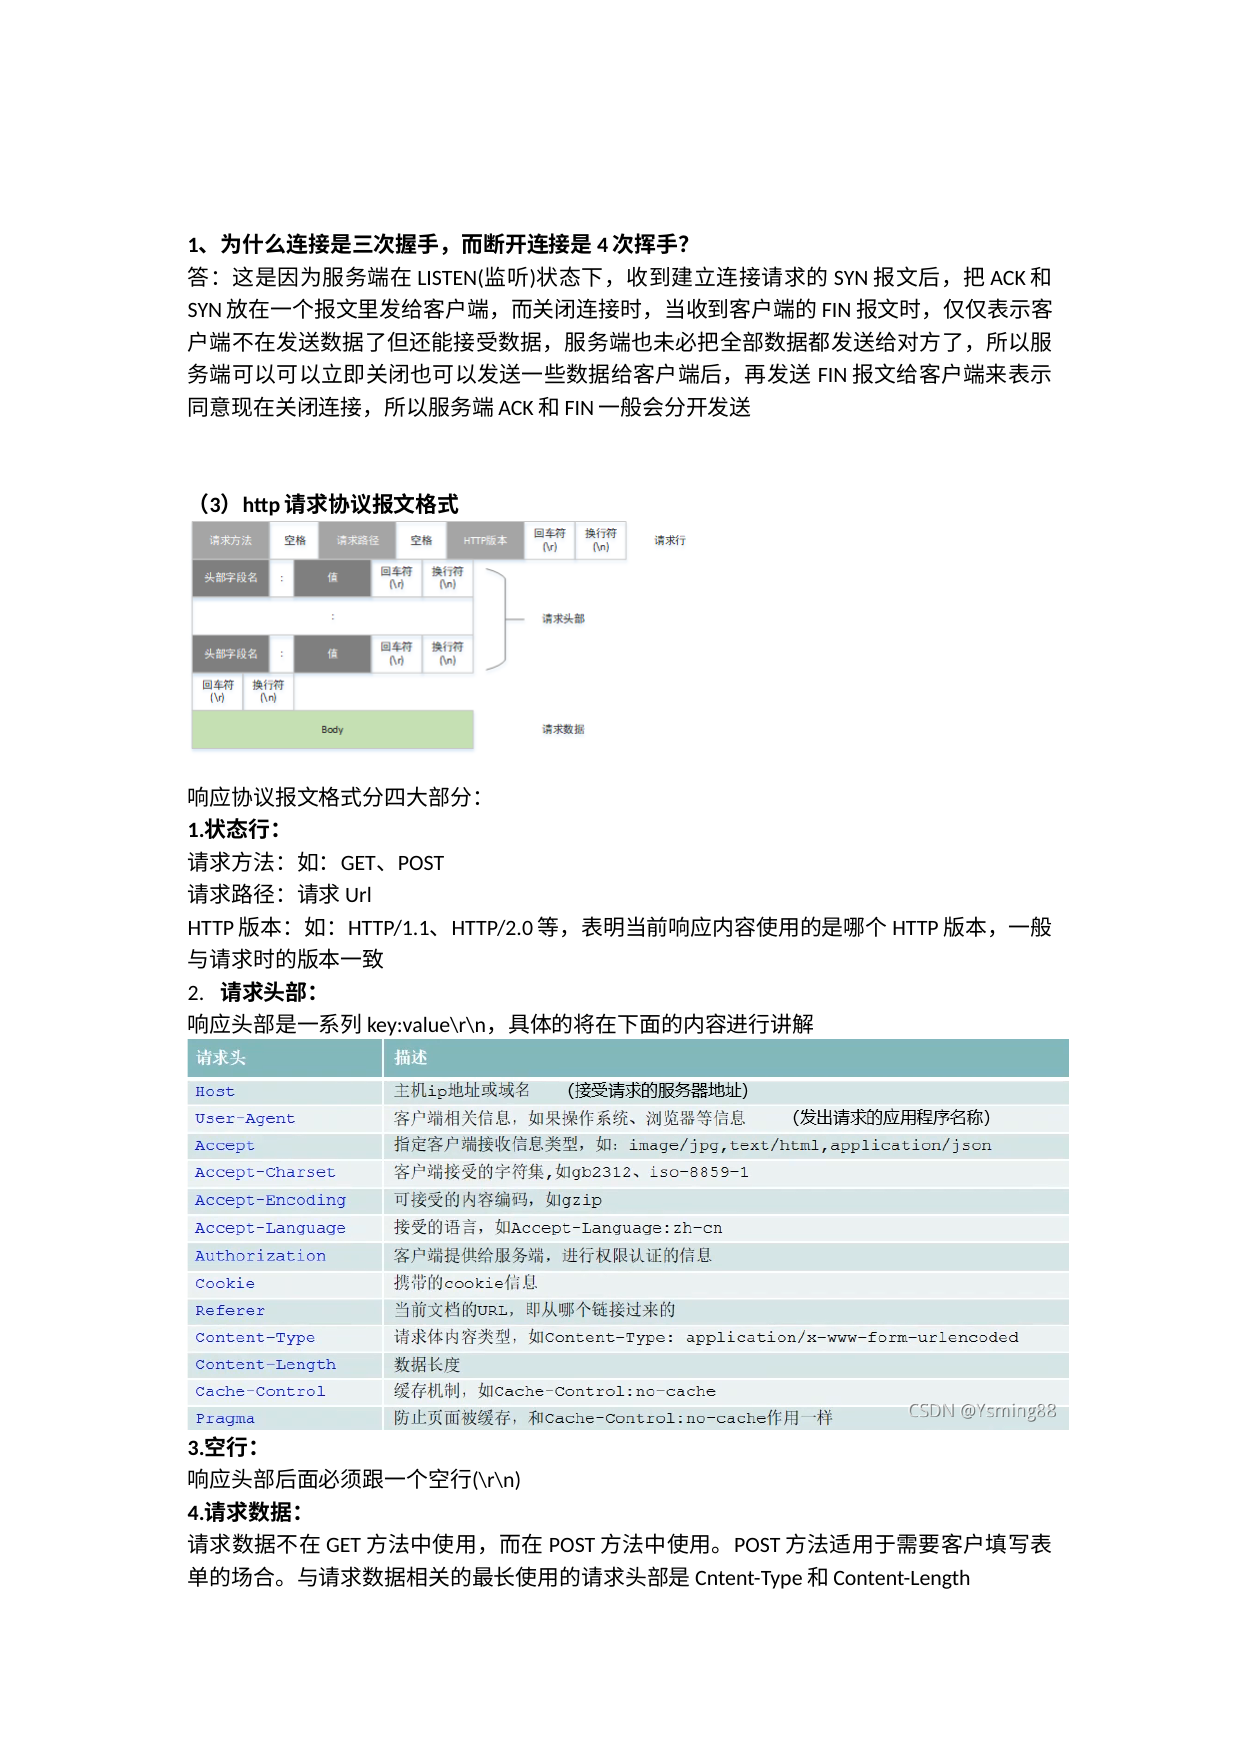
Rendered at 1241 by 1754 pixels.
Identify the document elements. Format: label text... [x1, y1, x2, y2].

text 1、为什么连接是三次握手，而断开连接是4次挥手？ 答：这是因为服务端在LISTEN(监听)状态下，收到建立连接请求的SYN报文后，把ACK和SYN放在一个报文里发给客户端，而关闭连接时，当收到客户端的FIN报文时，仅仅表示客户端不在发送数据了但还能接受数据，服务端也未必把全部数据都发送给对方了，所以服务端可以可以立即关闭也可以发送一些数据给客户端后，再发送FIN报文给客户端来表示同意现在关闭连接，所以服务端ACK和FIN一般会分开发送 [187, 227, 1053, 422]
text 响应协议报文格式分四大部分： 1.状态行： [187, 779, 1053, 844]
list 请求头部： 响应头部是一系列key:value\r\n，具体的将在下面的内容进行讲解 [187, 974, 1053, 1039]
picture [187, 519, 697, 756]
list http请求协议报文格式 [187, 487, 1053, 519]
text 请求方法：如：GET、POST [187, 844, 1053, 877]
text HTTP版本：如：HTTP/1.1、HTTP/2.0等，表明当前响应内容使用的是哪个HTTP版本，一般与请求时的版本一致 [187, 909, 1053, 974]
picture [187, 1039, 1069, 1430]
text 请求路径：请求Url [187, 877, 1053, 909]
list 3.空行： 响应头部后面必须跟一个空行(\r\n) 4.请求数据： 请求数据不在GET方法中使用，而在POST方法中使用。POST方法适用于需要客户填写表单的场合。与请求数据相关的最长使用的请求头部是Cntent-Type和Content-Length [187, 1430, 1053, 1592]
